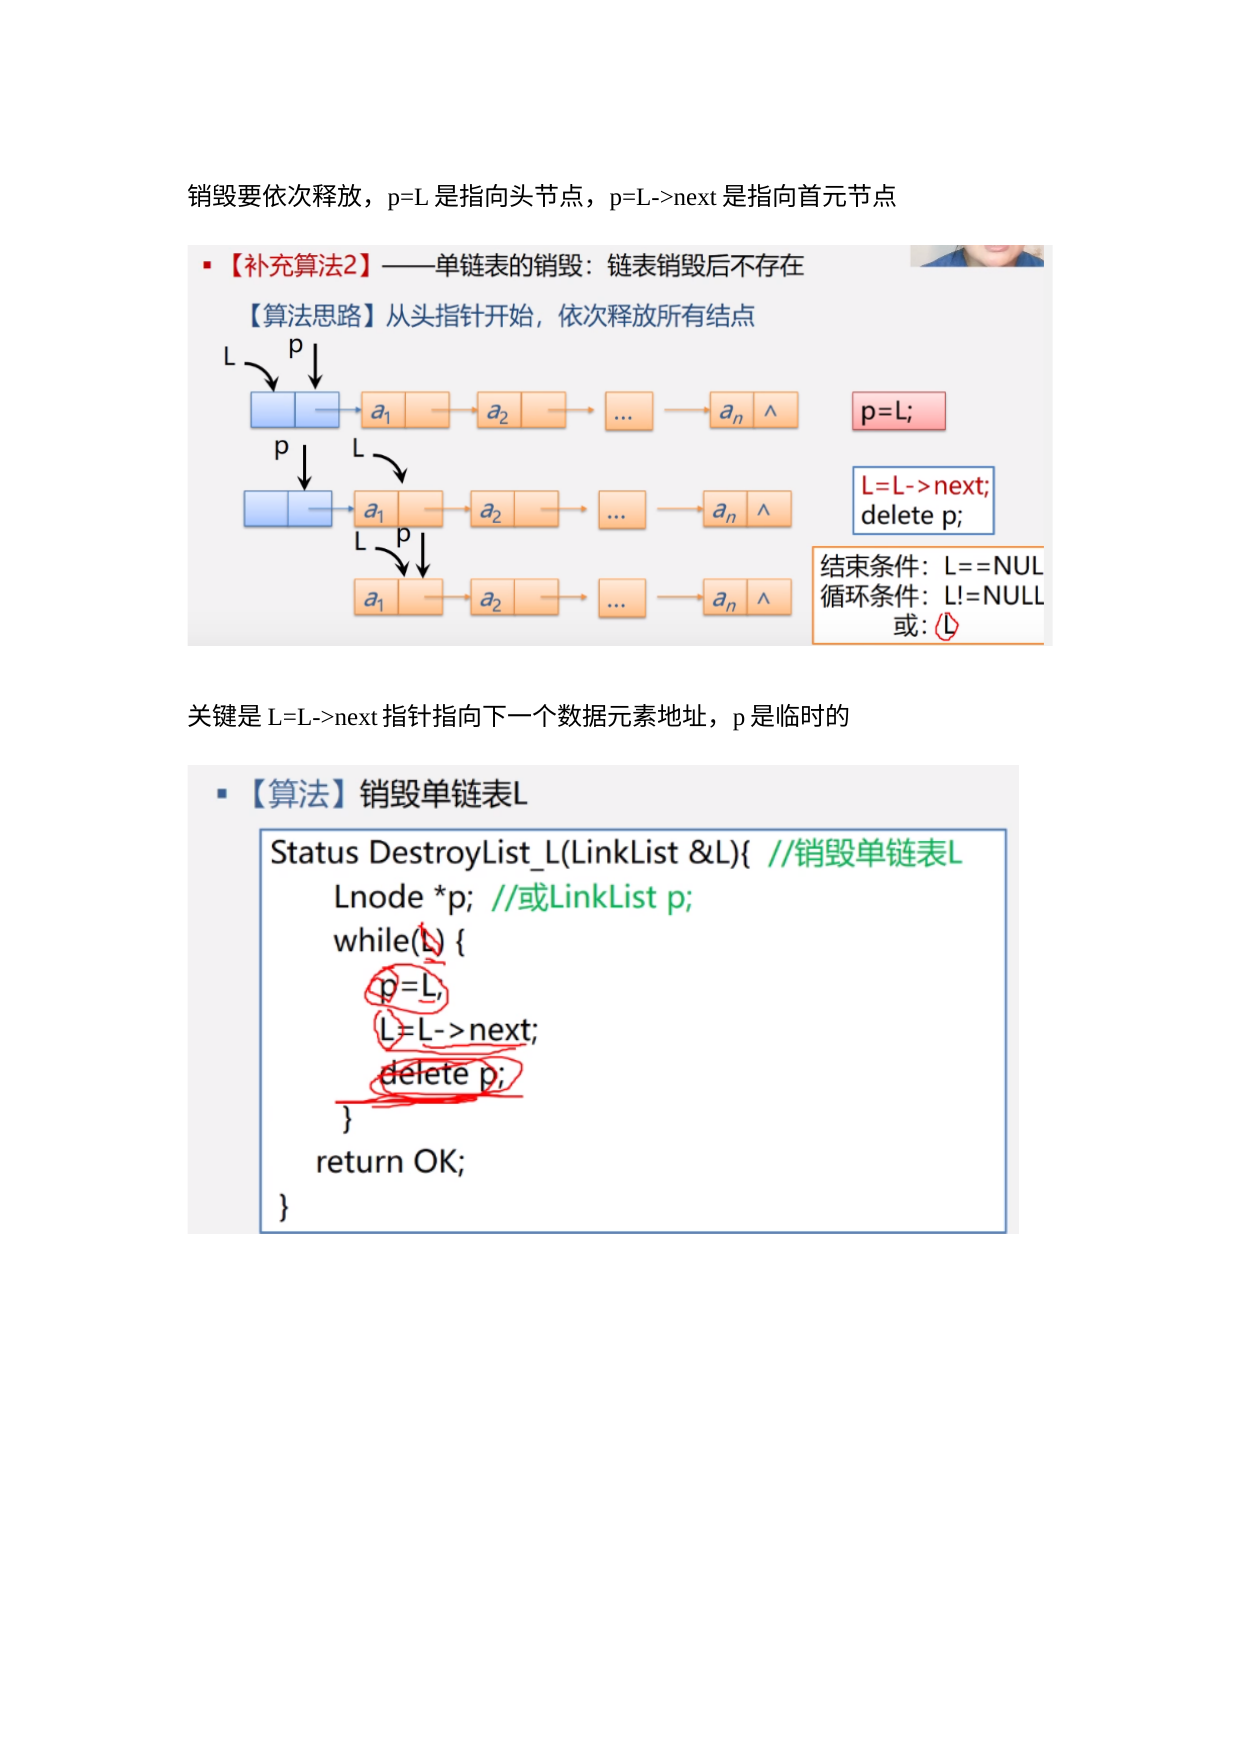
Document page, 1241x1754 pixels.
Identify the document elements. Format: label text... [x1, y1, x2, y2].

text 销毁要依次释放，p=L是指向头节点，p=L->next是指向首元节点 [187, 162, 1053, 227]
picture [187, 765, 1019, 1234]
picture [187, 245, 1053, 646]
text 关键是L=L->next指针指向下一个数据元素地址，p是临时的 [187, 682, 1053, 747]
